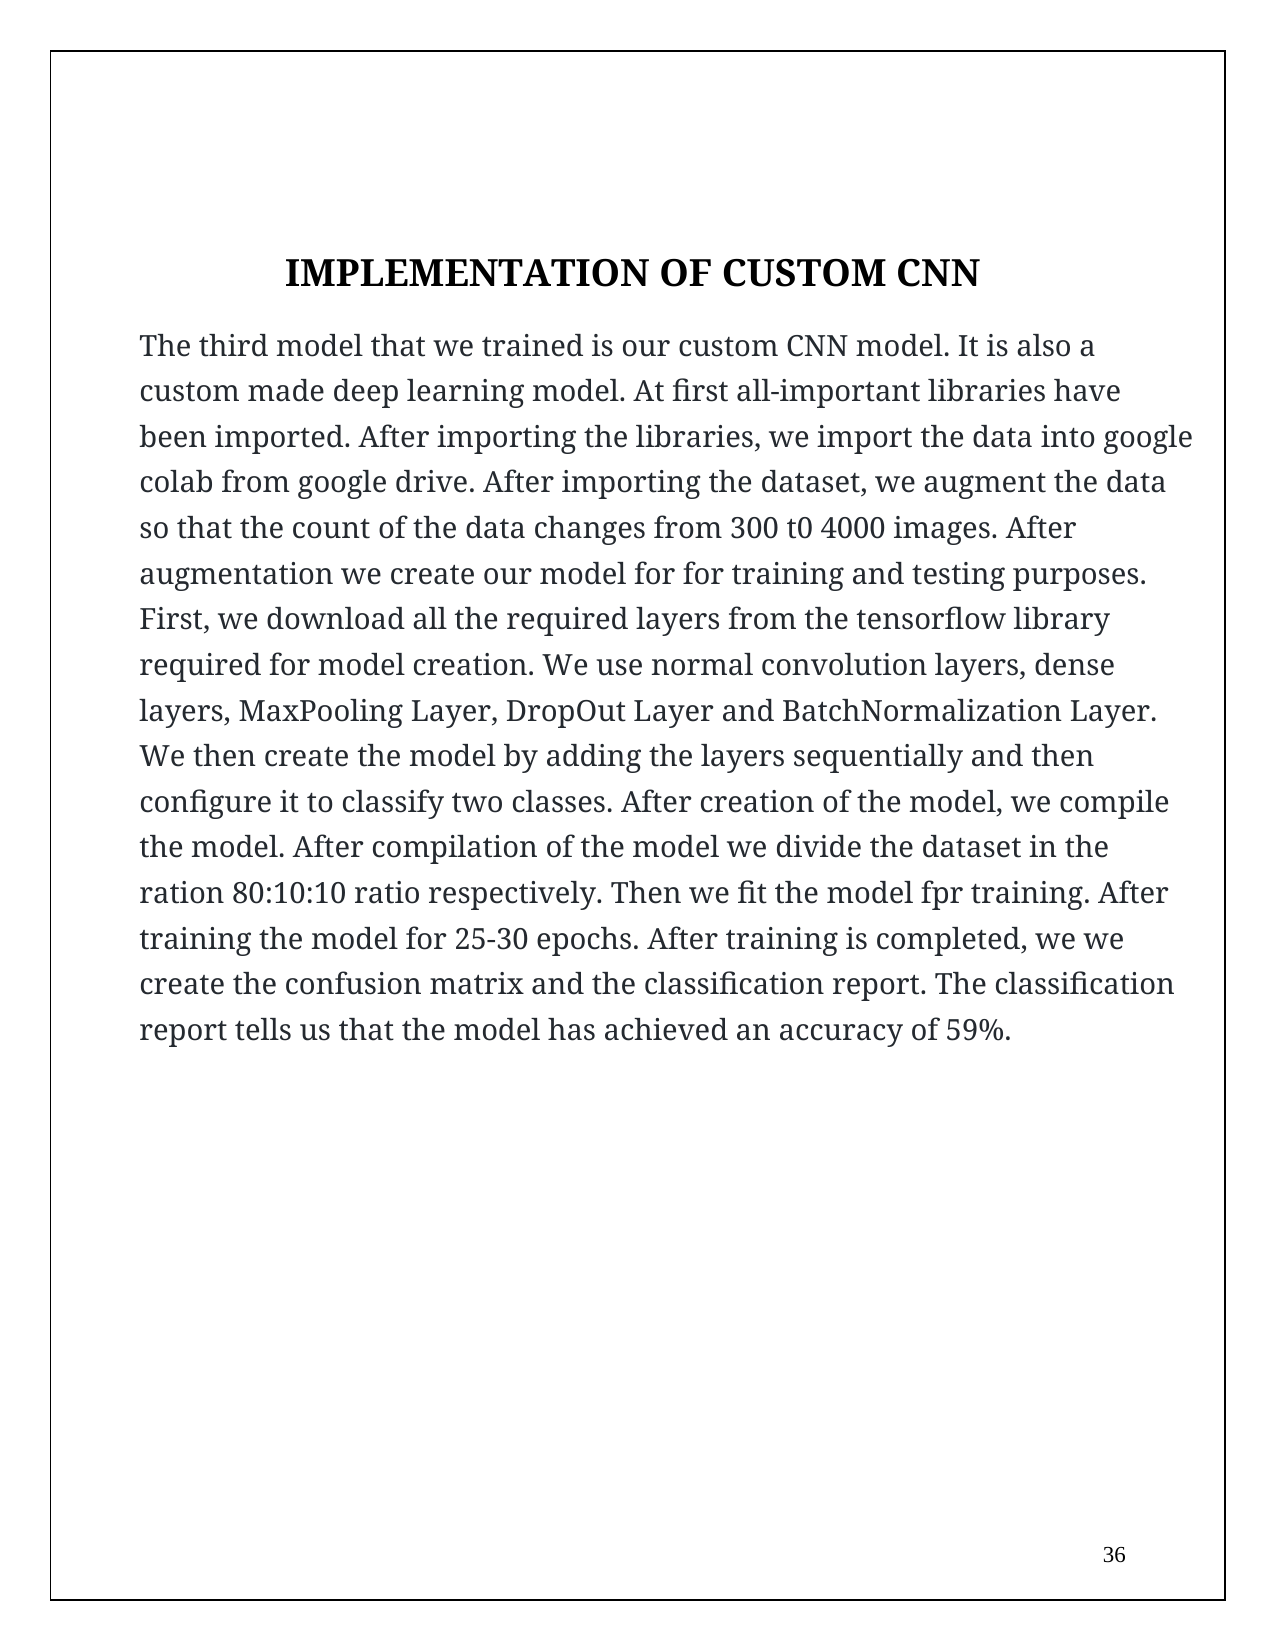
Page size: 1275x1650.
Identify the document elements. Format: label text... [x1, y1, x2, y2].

text The third model that we trained is our custom CNN model. It is also a custom made deep learning model. At first all-important libraries have been imported. After importing the libraries, we import the data into google colab from google drive. After importing the dataset, we augment the data so that the count of the data changes from 300 t0 4000 images. After augmentation we create our model for for training and testing purposes. First, we download all the required layers from the tensorflow library required for model creation. We use normal convolution layers, dense layers, MaxPooling Layer, DropOut Layer and BatchNormalization Layer. We then create the model by adding the layers sequentially and then configure it to classify two classes. After creation of the model, we compile the model. After compilation of the model we divide the dataset in the ration 80:10:10 ratio respectively. Then we fit the model fpr training. After training the model for 25-30 epochs. After training is completed, we we create the confusion matrix and the classification report. The classification report tells us that the model has achieved an accuracy of 59%. [139, 325, 1195, 1049]
text IMPLEMENTATION OF CUSTOM CNN [150, 246, 1115, 297]
